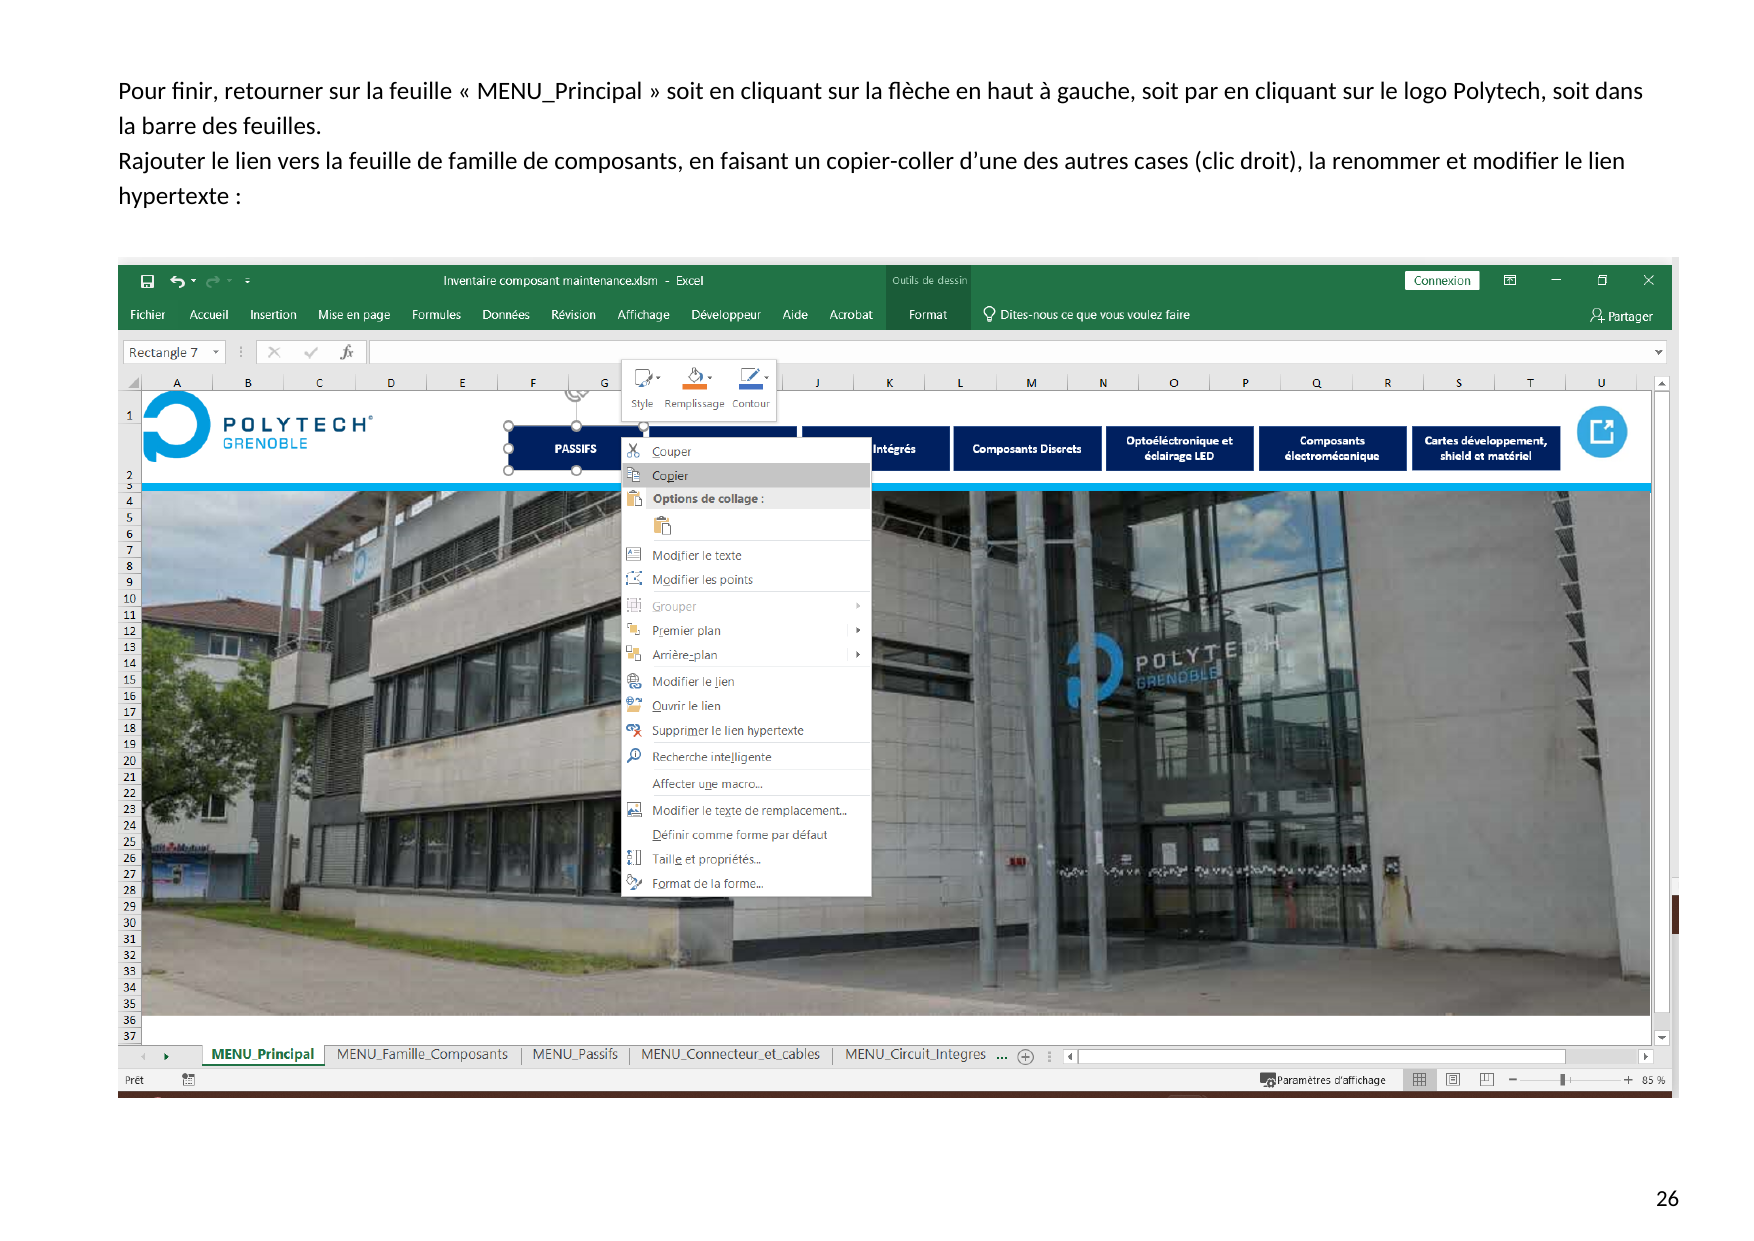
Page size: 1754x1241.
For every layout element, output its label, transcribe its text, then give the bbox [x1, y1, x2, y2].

picture [118, 257, 1679, 1098]
text Pour finir, retourner sur la feuille « MENU_Principal » soit en cliquant sur la flèche en haut à gauche, soit par en cliquant sur le logo Polytech, soit dans la barre des feuilles. [118, 75, 1649, 141]
text Rajouter le lien vers la feuille de famille de composants, en faisant un copier-coller d’une des autres cases (clic droit), la renommer et modifier le lien hypertexte : [118, 145, 1649, 211]
